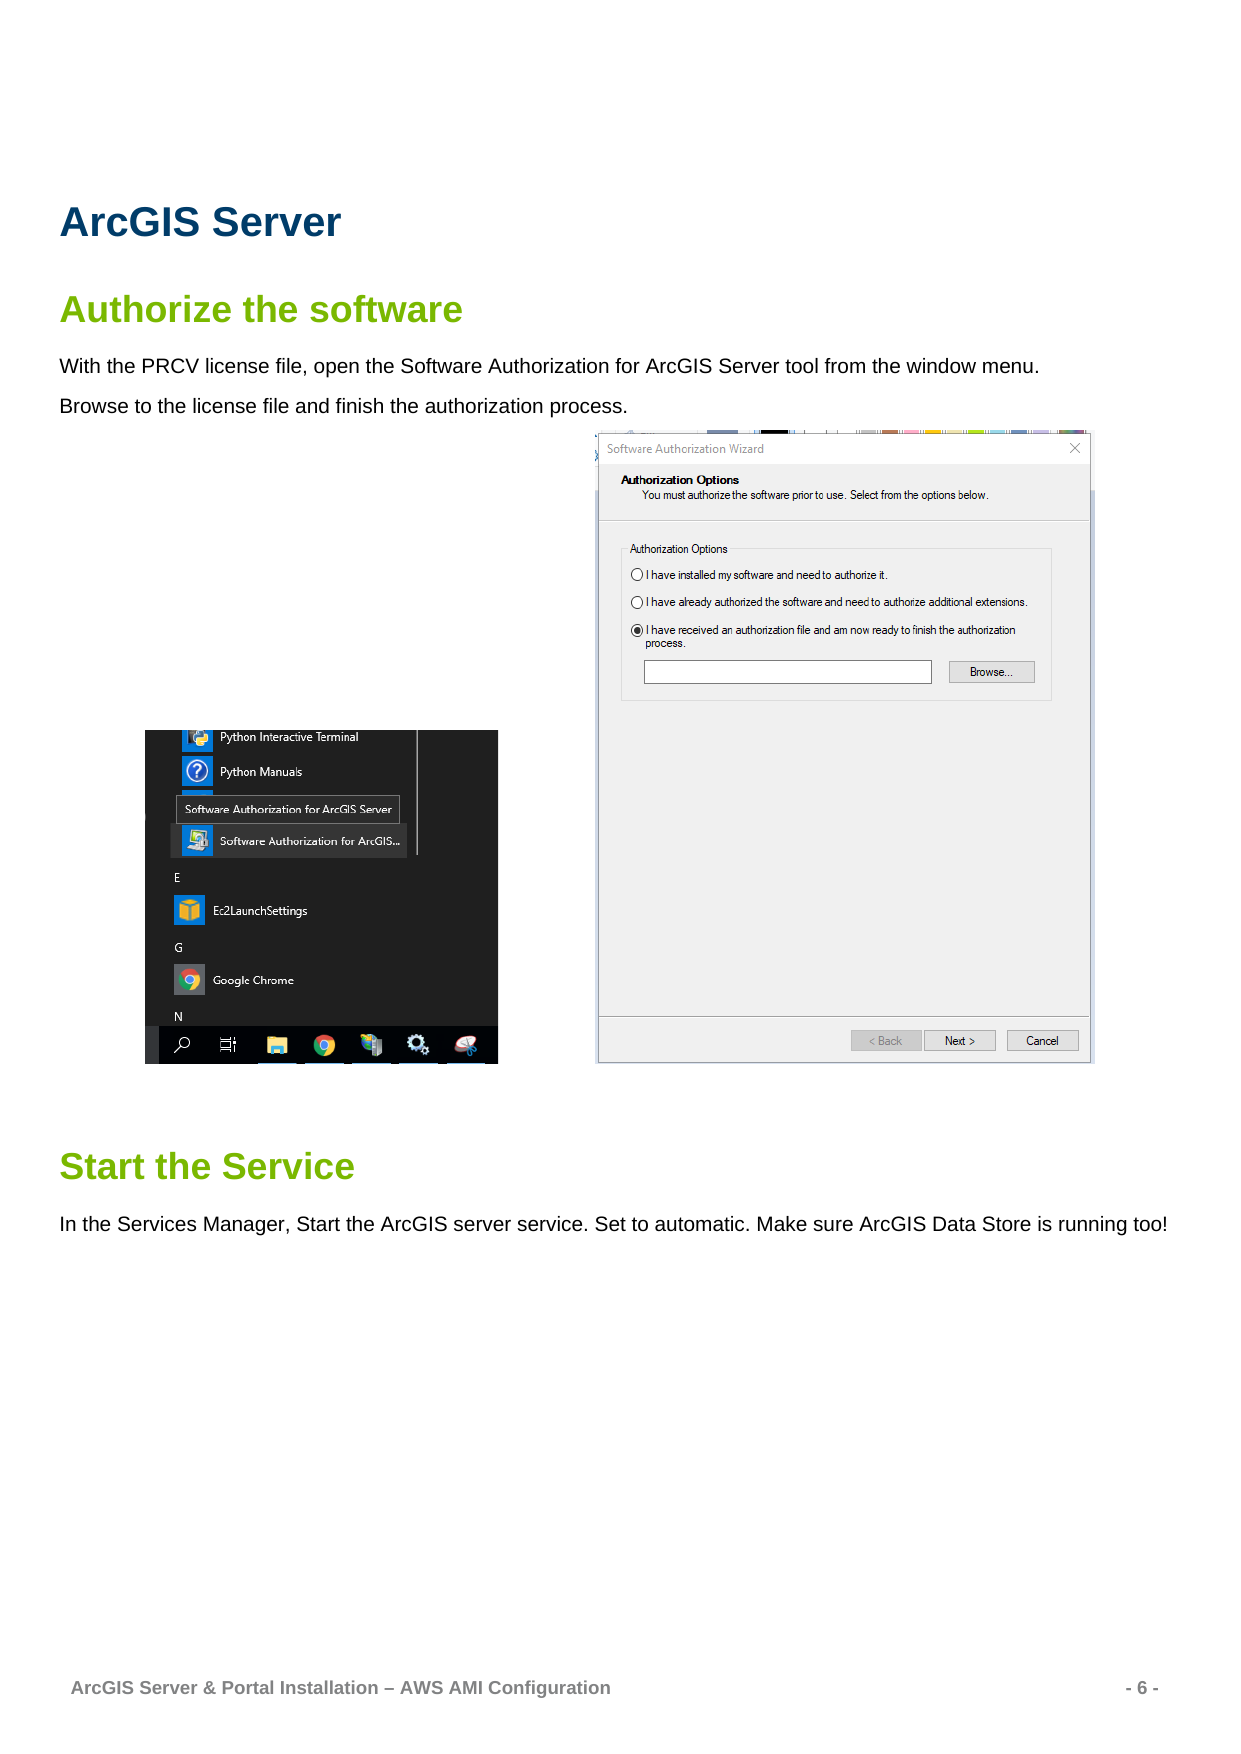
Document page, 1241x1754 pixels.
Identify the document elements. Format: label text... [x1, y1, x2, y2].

picture [145, 730, 499, 1064]
text With the PRCV license file, open the Software Authorization for ArcGIS Server tool from the window menu. [59, 351, 1181, 378]
subtitle Authorize the software [59, 287, 1181, 330]
subtitle ArcGIS Server [59, 198, 1181, 246]
text Browse to the license file and finish the authorization process. [59, 391, 1181, 418]
text In the Services Manager, Start the ArcGIS server service. Set to automatic. Make sure ArcGIS Data Store is running too! [59, 1208, 1181, 1236]
picture [595, 430, 1095, 1064]
subtitle Start the Service [59, 1144, 1181, 1188]
